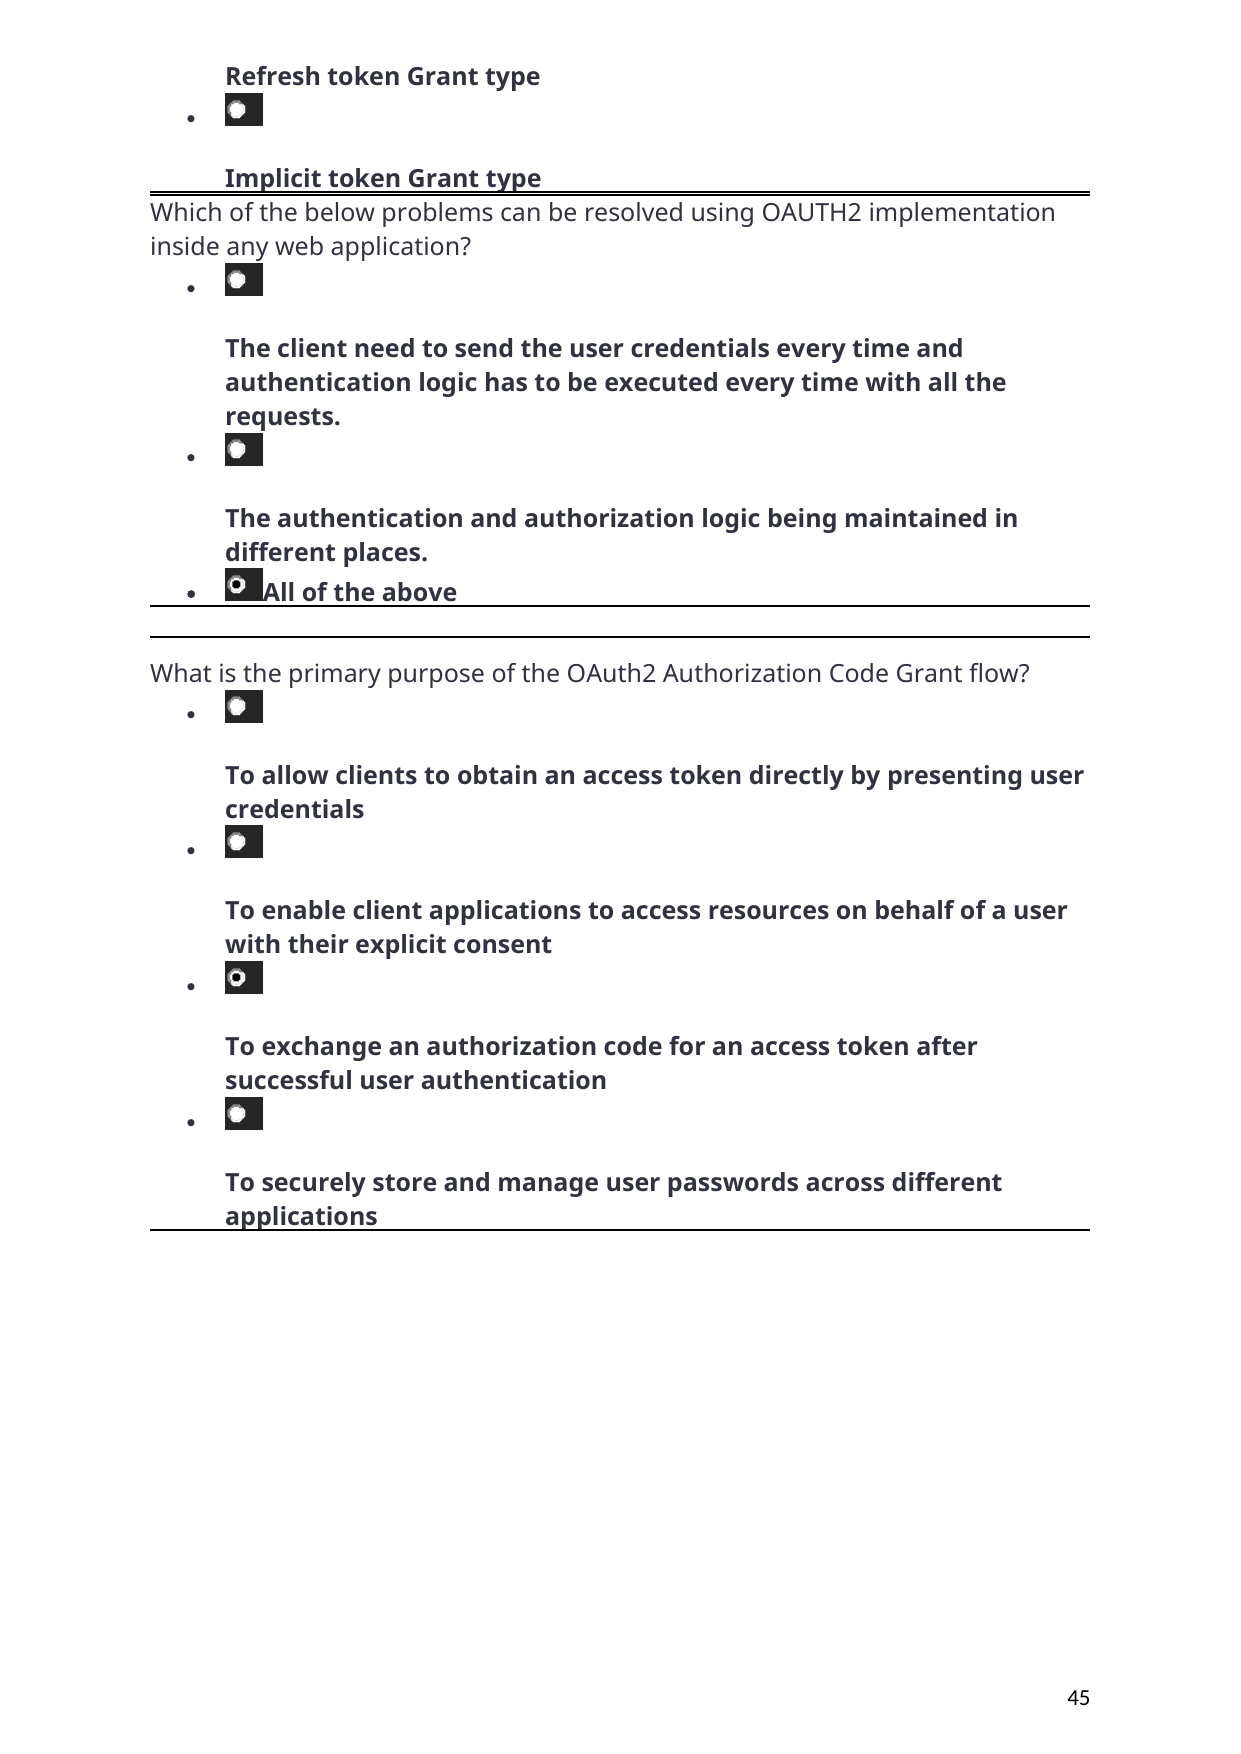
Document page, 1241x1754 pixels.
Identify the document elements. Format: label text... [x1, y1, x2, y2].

text To securely store and manage user passwords across different applications [225, 1164, 1090, 1229]
text The client need to send the user credentials every time and authentication logic has to be executed every time with all the requests. [225, 331, 1090, 433]
text To allow clients to obtain an access token directly by presenting user credentials [225, 757, 1090, 825]
text To exchange an authorization code for an access token after successful user authentication [225, 1029, 1090, 1097]
text Refresh token Grant type [225, 59, 1090, 93]
text What is the primary purpose of the OAuth2 Authorization Code Grant flow? [150, 656, 1090, 690]
list All of the above [187, 568, 1090, 605]
text To enable client applications to access resources on behalf of a user with their explicit consent [225, 893, 1090, 961]
text The authentication and authorization logic being maintained in different places. [225, 500, 1090, 568]
text Which of the below problems can be resolved using OAUTH2 implementation inside any web application? [150, 196, 1090, 263]
text Implicit token Grant type [225, 161, 1090, 191]
